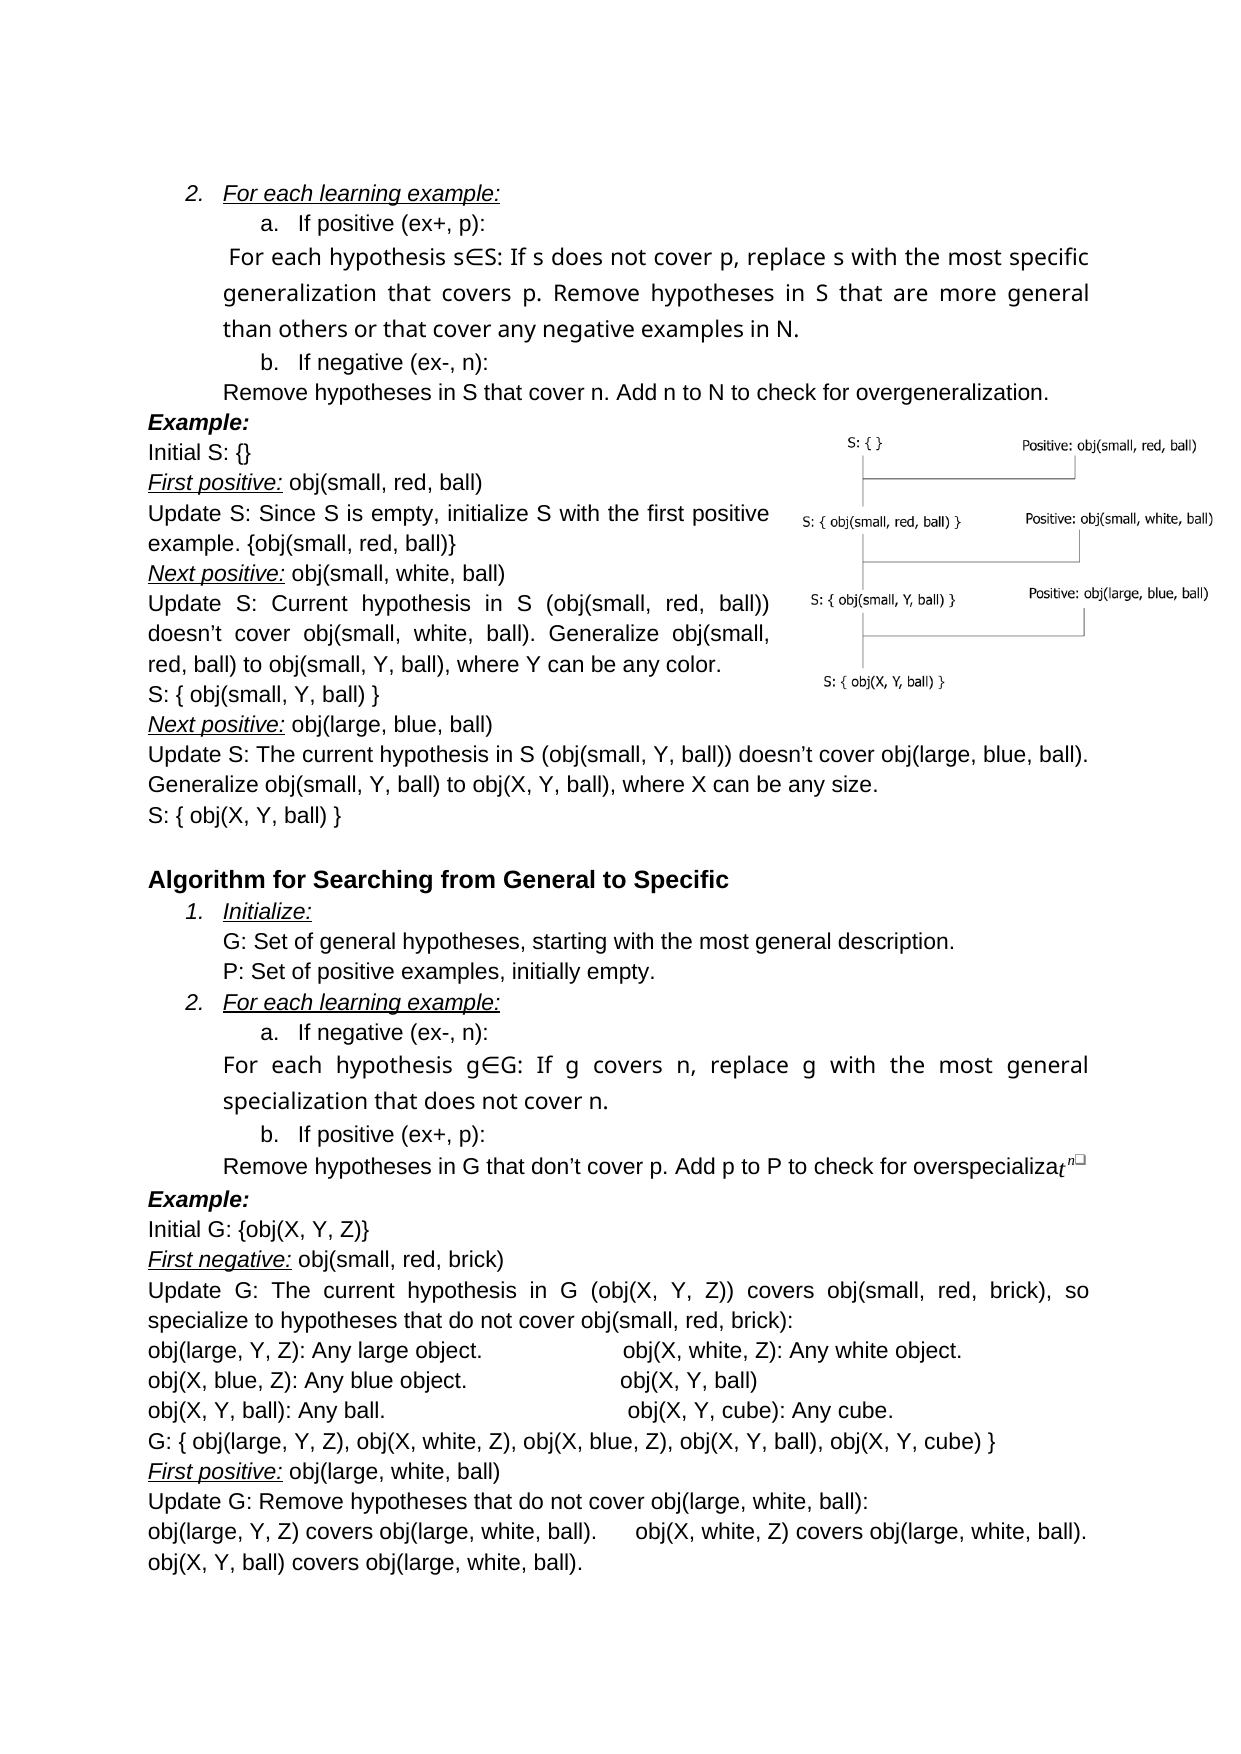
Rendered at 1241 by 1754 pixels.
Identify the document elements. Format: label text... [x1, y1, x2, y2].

text Next positive: obj(large, blue, ball) [148, 711, 1090, 737]
text Initial G: {obj(X, Y, Z)} [148, 1216, 1090, 1242]
list If negative (ex-, n): [260, 348, 1090, 375]
text P: Set of positive examples, initially empty. [148, 958, 1090, 984]
text First positive: obj(large, white, ball) [148, 1458, 1090, 1484]
text Initial S: {} [148, 439, 789, 465]
text Update S: The current hypothesis in S (obj(small, Y, ball)) doesn’t cover obj(large, blue, ball). Generalize obj(small, Y, ball) to obj(X, Y, ball), where X can be any size. [148, 741, 1090, 798]
text obj(X, Y, ball): Any ball. obj(X, Y, cube): Any cube. [148, 1397, 1090, 1424]
list If positive (ex+, p): [260, 1121, 1090, 1147]
text First negative: obj(small, red, brick) [148, 1246, 1090, 1273]
text Remove hypotheses in G that don’t cover p. Add p to P to check for overspecializa [148, 1151, 1090, 1182]
list If negative (ex-, n): [260, 1019, 1090, 1045]
text Algorithm for Searching from General to Specific [148, 865, 1090, 893]
list For each learning example: [185, 988, 1090, 1015]
text obj(large, Y, Z): Any large object. obj(X, white, Z): Any white object. [148, 1337, 1090, 1363]
text obj(large, Y, Z) covers obj(large, white, ball). obj(X, white, Z) covers obj(large, white, ball). [148, 1518, 1090, 1544]
text S: { obj(small, Y, ball) } [148, 681, 1090, 707]
text G: { obj(large, Y, Z), obj(X, white, Z), obj(X, blue, Z), obj(X, Y, ball), obj(X, Y, cube) } [148, 1428, 1090, 1454]
text First positive: obj(small, red, ball) [148, 469, 789, 496]
text Example: [148, 1186, 1090, 1212]
text Example: [148, 409, 1090, 435]
text Update S: Since S is empty, initialize S with the first positive example. {obj(small, red, ball)} [148, 499, 789, 556]
text obj(X, blue, Z): Any blue object. obj(X, Y, ball) [148, 1367, 1090, 1393]
picture [789, 427, 1240, 701]
text S: { obj(X, Y, ball) } [148, 802, 1090, 828]
text Remove hypotheses in S that cover n. Add n to N to check for overgeneralization. [148, 379, 1090, 405]
text obj(X, Y, ball) covers obj(large, white, ball). [148, 1548, 1090, 1575]
text For each hypothesis s∈S: If s does not cover p, replace s with the most specific generalization that covers p. Remove hypotheses in S that are more general than others or that cover any negative examples in N. [221, 241, 1090, 344]
text G: Set of general hypotheses, starting with the most general description. [148, 928, 1090, 954]
list Initialize: [185, 898, 1090, 924]
text Next positive: obj(small, white, ball) [148, 560, 789, 586]
text For each hypothesis g∈G: If g covers n, replace g with the most general specialization that does not cover n. [223, 1049, 1090, 1116]
text Update G: The current hypothesis in G (obj(X, Y, Z)) covers obj(small, red, brick), so specialize to hypotheses that do not cover obj(small, red, brick): [148, 1277, 1090, 1333]
text Update G: Remove hypotheses that do not cover obj(large, white, ball): [148, 1488, 1090, 1514]
list For each learning example: [185, 180, 1090, 207]
list If positive (ex+, p): [260, 210, 1090, 237]
text Update S: Current hypothesis in S (obj(small, red, ball)) doesn’t cover obj(small, white, ball). Generalize obj(small, red, ball) to obj(small, Y, ball), where Y can be any color. [148, 590, 789, 677]
